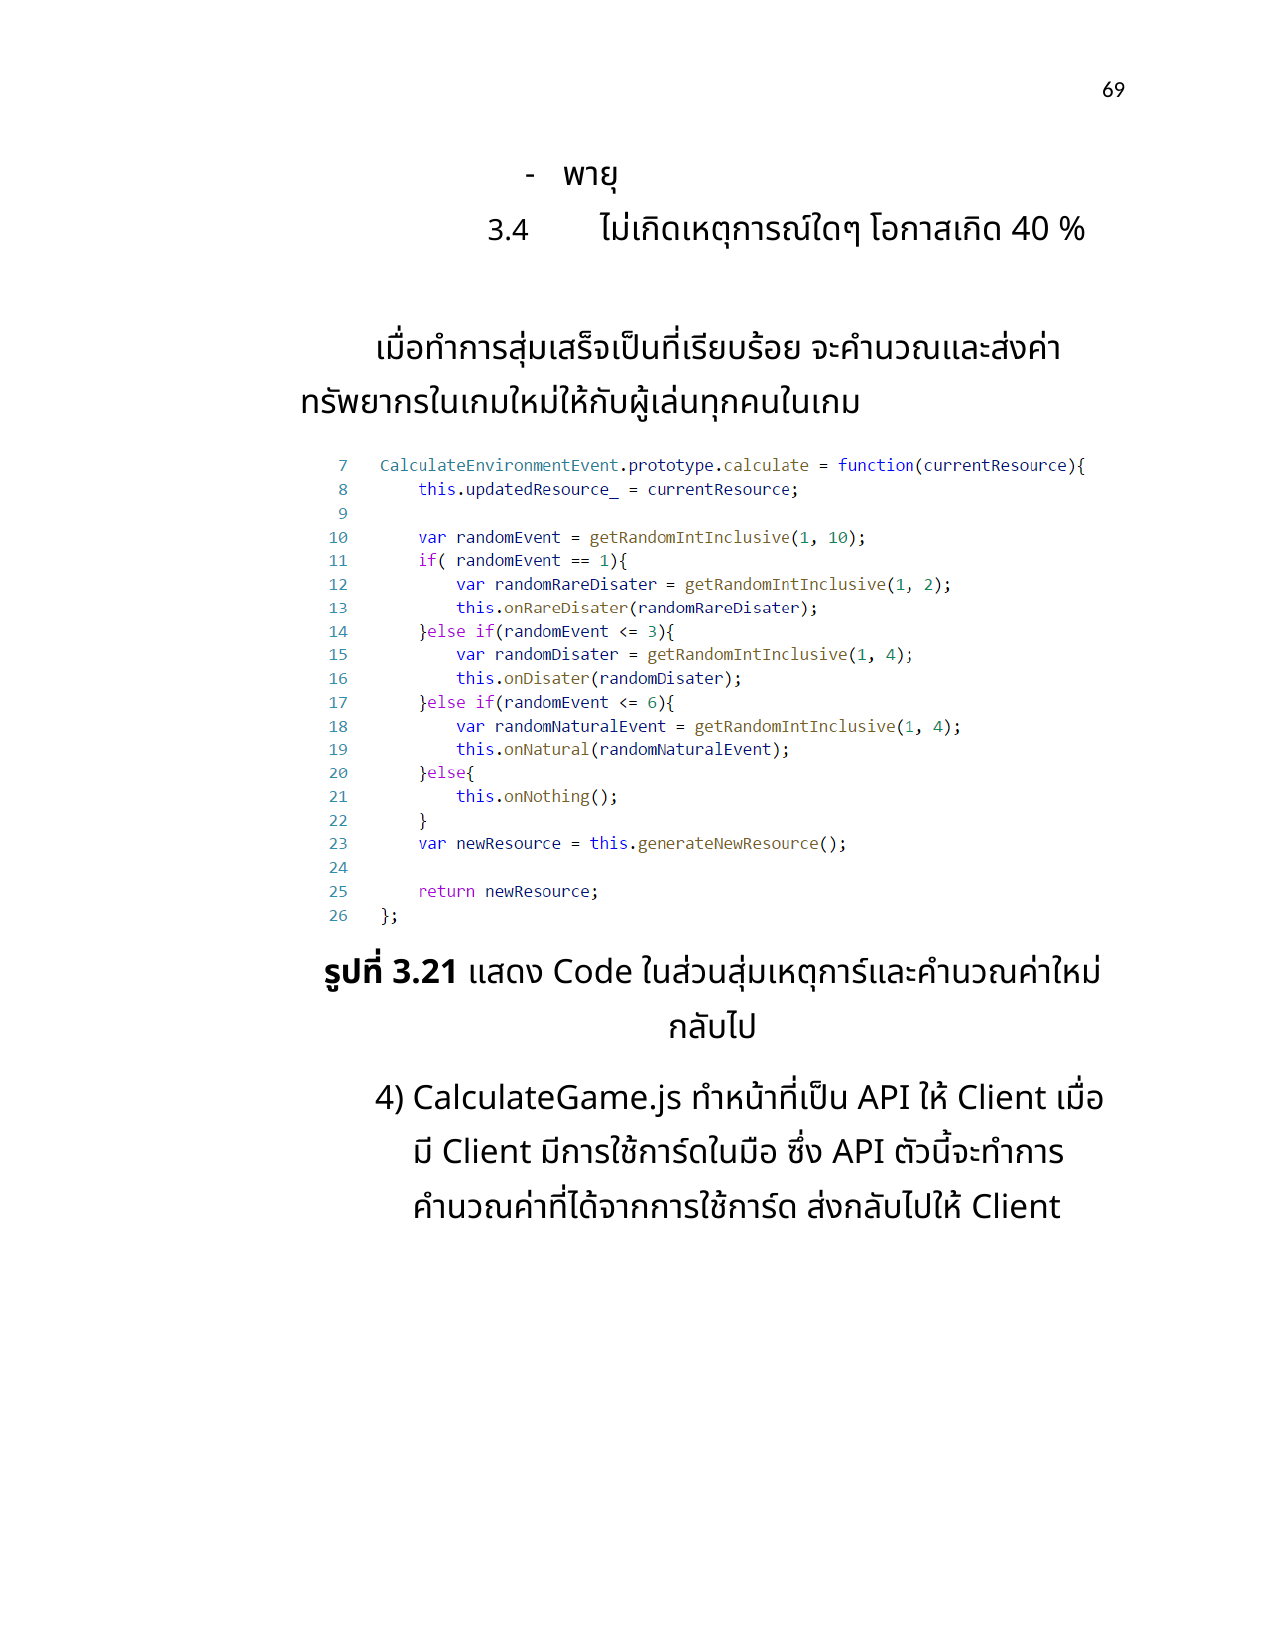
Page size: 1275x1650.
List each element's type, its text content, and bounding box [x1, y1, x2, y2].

picture [300, 449, 1275, 930]
list พายุ [525, 150, 1125, 200]
text รูปที่ 3.21 แสดง Code ในส่วนสุ่มเหตุการ์และคำนวณค่าใหม่กลับไป [300, 948, 1125, 1053]
list ไม่เกิดเหตุการณ์ใดๆ โอกาสเกิด 40 % [487, 204, 1125, 304]
list CalculateGame.js ทำหน้าที่เป็น API ให้ Client เมื่อมี Client มีการใช้การ์ดในมือ ซึ่ง API ตัวนี้จะทำการคำนวณค่าที่ได้จากการใช้การ์ด ส่งกลับไปให้ Client [375, 1074, 1125, 1233]
text เมื่อทำการสุ่มเสร็จเป็นที่เรียบร้อย จะคำนวณและส่งค่าทรัพยากรในเกมใหม่ให้กับผู้เล่นทุกคนในเกม [300, 324, 1125, 429]
